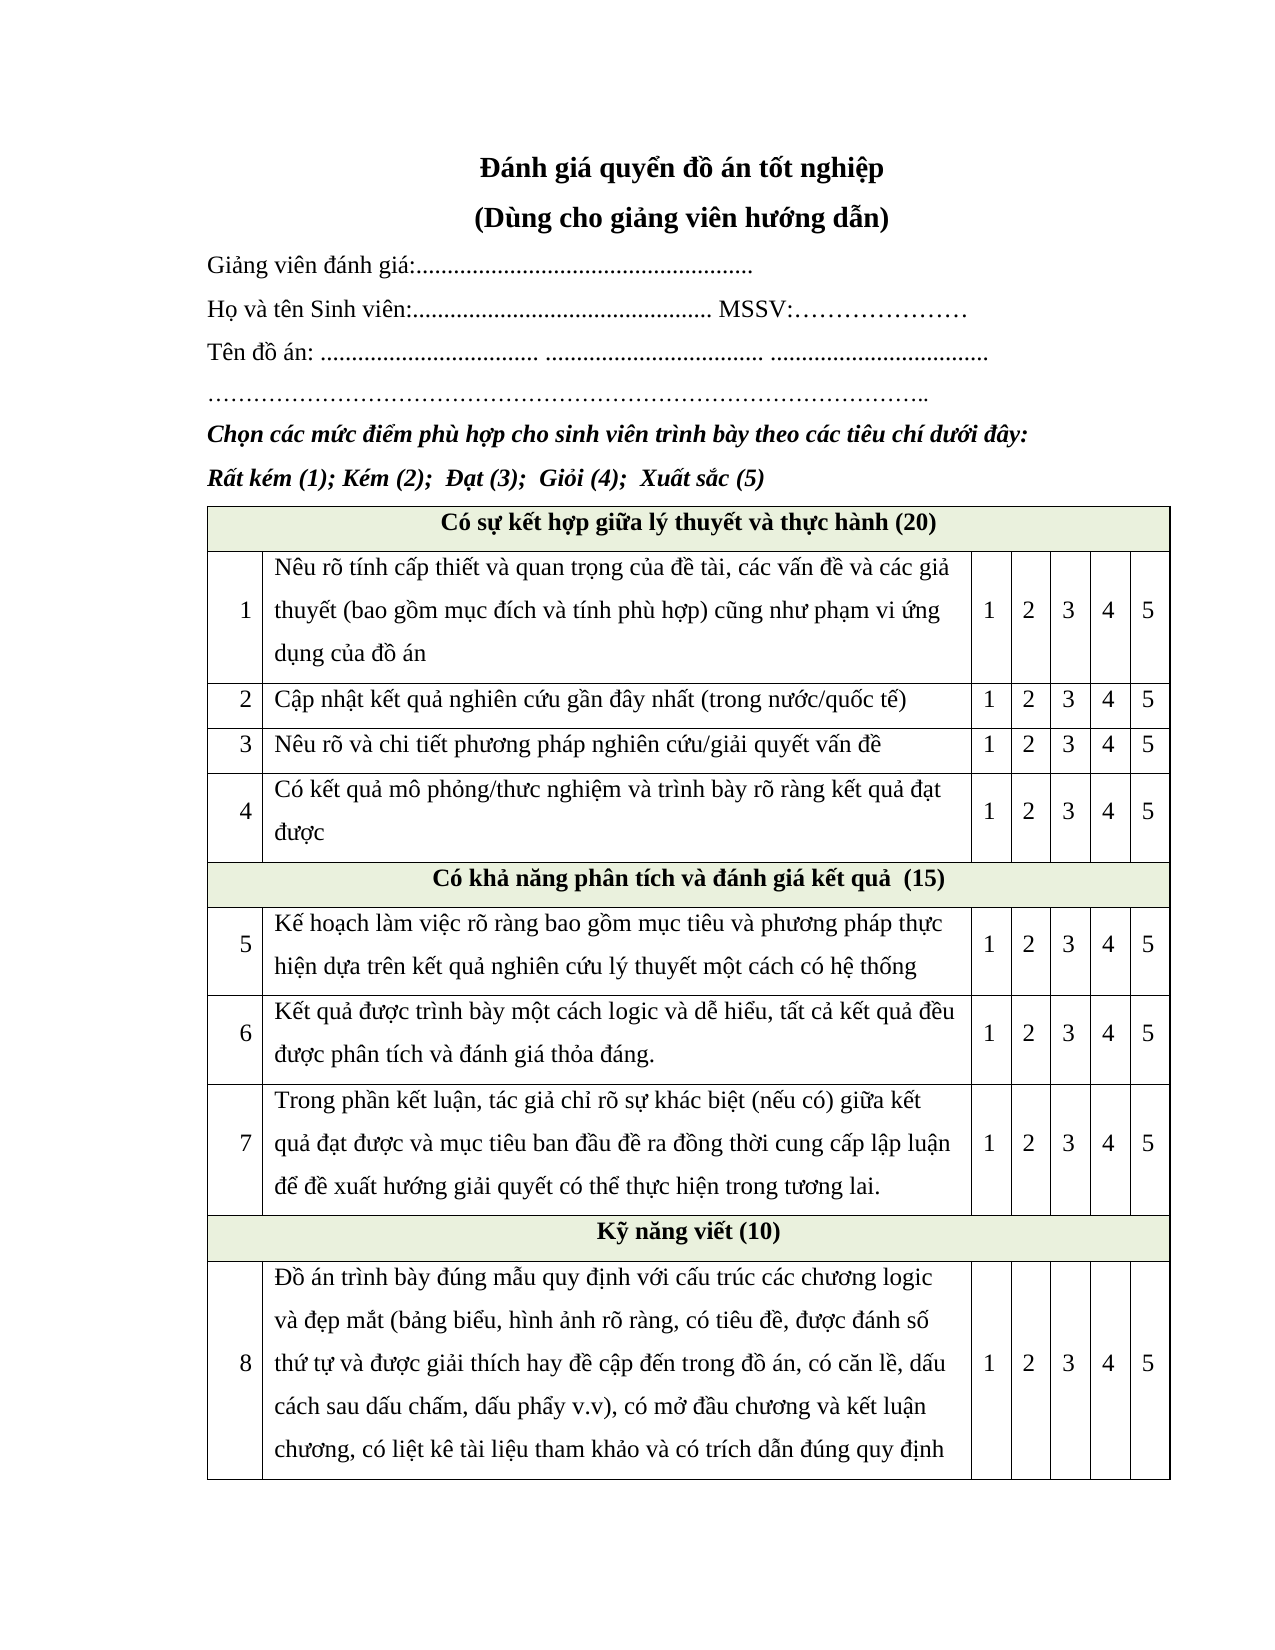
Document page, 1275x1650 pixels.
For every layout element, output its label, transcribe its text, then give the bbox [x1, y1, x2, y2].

table_cell 2 [1012, 1085, 1050, 1215]
table_cell Kết quả được trình bày một cách logic và dễ hiểu, tất cả kết quả đều được phân tích và đánh giá thỏa đáng. [263, 996, 971, 1084]
table_cell 4 [1091, 908, 1130, 995]
text Giảng viên đánh giá:...................................................... [207, 251, 1157, 279]
text Đánh giá quyển đồ án tốt nghiệp [207, 150, 1157, 183]
table_cell Đồ án trình bày đúng mẫu quy định với cấu trúc các chương logic và đẹp mắt (bảng biểu, hình ảnh rõ ràng, có tiêu đề, được đánh số thứ tự và được giải thích hay đề cập đến trong đồ án, có căn lề, dấu cách sau dấu chấm, dấu phẩy v.v), có mở đầu chương và kết luận chương, có liệt kê tài liệu tham khảo và có trích dẫn đúng quy định [263, 1262, 971, 1478]
table_cell 5 [1131, 1262, 1169, 1478]
table_cell 4 [1091, 996, 1130, 1084]
table_cell 1 [208, 552, 262, 683]
table_cell 5 [1131, 729, 1169, 773]
text Rất kém (1); Kém (2); Đạt (3); Giỏi (4); Xuất sắc (5) [207, 463, 1157, 491]
table_cell Nêu rõ tính cấp thiết và quan trọng của đề tài, các vấn đề và các giả thuyết (bao gồm mục đích và tính phù hợp) cũng như phạm vi ứng dụng của đồ án [263, 552, 971, 683]
table_cell 3 [1051, 684, 1090, 728]
table_cell Trong phần kết luận, tác giả chỉ rõ sự khác biệt (nếu có) giữa kết quả đạt được và mục tiêu ban đầu đề ra đồng thời cung cấp lập luận để đề xuất hướng giải quyết có thể thực hiện trong tương lai. [263, 1085, 971, 1215]
table_cell 4 [1091, 1262, 1130, 1478]
table_cell 6 [208, 996, 262, 1084]
table_cell 2 [1012, 1262, 1050, 1478]
text Chọn các mức điểm phù hợp cho sinh viên trình bày theo các tiêu chí dưới đây: [207, 419, 1192, 448]
table_cell Cập nhật kết quả nghiên cứu gần đây nhất (trong nước/quốc tế) [263, 684, 971, 728]
table_cell 2 [1012, 774, 1050, 862]
table_cell 1 [972, 684, 1011, 728]
table_cell 4 [1091, 774, 1130, 862]
table_cell 4 [1091, 1085, 1130, 1215]
table_cell 5 [1131, 552, 1169, 683]
table_cell 2 [208, 684, 262, 728]
text ………………………………………………………………………………….. [207, 380, 1157, 406]
table_cell 1 [972, 729, 1011, 773]
table_cell 3 [1051, 552, 1090, 683]
table_cell 1 [972, 908, 1011, 995]
table_cell 2 [1012, 552, 1050, 683]
text Họ và tên Sinh viên:................................................ MSSV:………………… [207, 294, 1157, 322]
table_cell 5 [1131, 908, 1169, 995]
table_cell 5 [1131, 1085, 1169, 1215]
text (Dùng cho giảng viên hướng dẫn) [207, 200, 1157, 234]
table_cell 1 [972, 552, 1011, 683]
table_cell 3 [1051, 729, 1090, 773]
table_cell 3 [1051, 774, 1090, 862]
text Tên đồ án: ................................... ................................... ................................... [207, 337, 1157, 366]
table_cell 3 [208, 729, 262, 773]
table_cell Kỹ năng viết (10) [208, 1216, 1169, 1261]
table_cell 8 [208, 1262, 262, 1478]
table_cell Có kết quả mô phỏng/thưc nghiệm và trình bày rõ ràng kết quả đạt được [263, 774, 971, 862]
table_cell 5 [1131, 684, 1169, 728]
table_cell 1 [972, 774, 1011, 862]
table_cell 1 [972, 1085, 1011, 1215]
table_cell 5 [208, 908, 262, 995]
table_cell 3 [1051, 1262, 1090, 1478]
table_cell 5 [1131, 996, 1169, 1084]
table_cell 1 [972, 1262, 1011, 1478]
table_cell 1 [972, 996, 1011, 1084]
table_cell 4 [1091, 729, 1130, 773]
table_cell 2 [1012, 908, 1050, 995]
table_cell Nêu rõ và chi tiết phương pháp nghiên cứu/giải quyết vấn đề [263, 729, 971, 773]
table_cell 3 [1051, 996, 1090, 1084]
table_cell 3 [1051, 908, 1090, 995]
table_cell Kế hoạch làm việc rõ ràng bao gồm mục tiêu và phương pháp thực hiện dựa trên kết quả nghiên cứu lý thuyết một cách có hệ thống [263, 908, 971, 995]
table_cell 2 [1012, 996, 1050, 1084]
table_cell 4 [1091, 684, 1130, 728]
table_cell 2 [1012, 684, 1050, 728]
table_cell 7 [208, 1085, 262, 1215]
table_cell 2 [1012, 729, 1050, 773]
table_cell 4 [208, 774, 262, 862]
table_cell 4 [1091, 552, 1130, 683]
table_cell 5 [1131, 774, 1169, 862]
table_cell Có khả năng phân tích và đánh giá kết quả (15) [208, 863, 1169, 907]
table_header Có sự kết hợp giữa lý thuyết và thực hành (20) [208, 507, 1169, 551]
table_cell 3 [1051, 1085, 1090, 1215]
